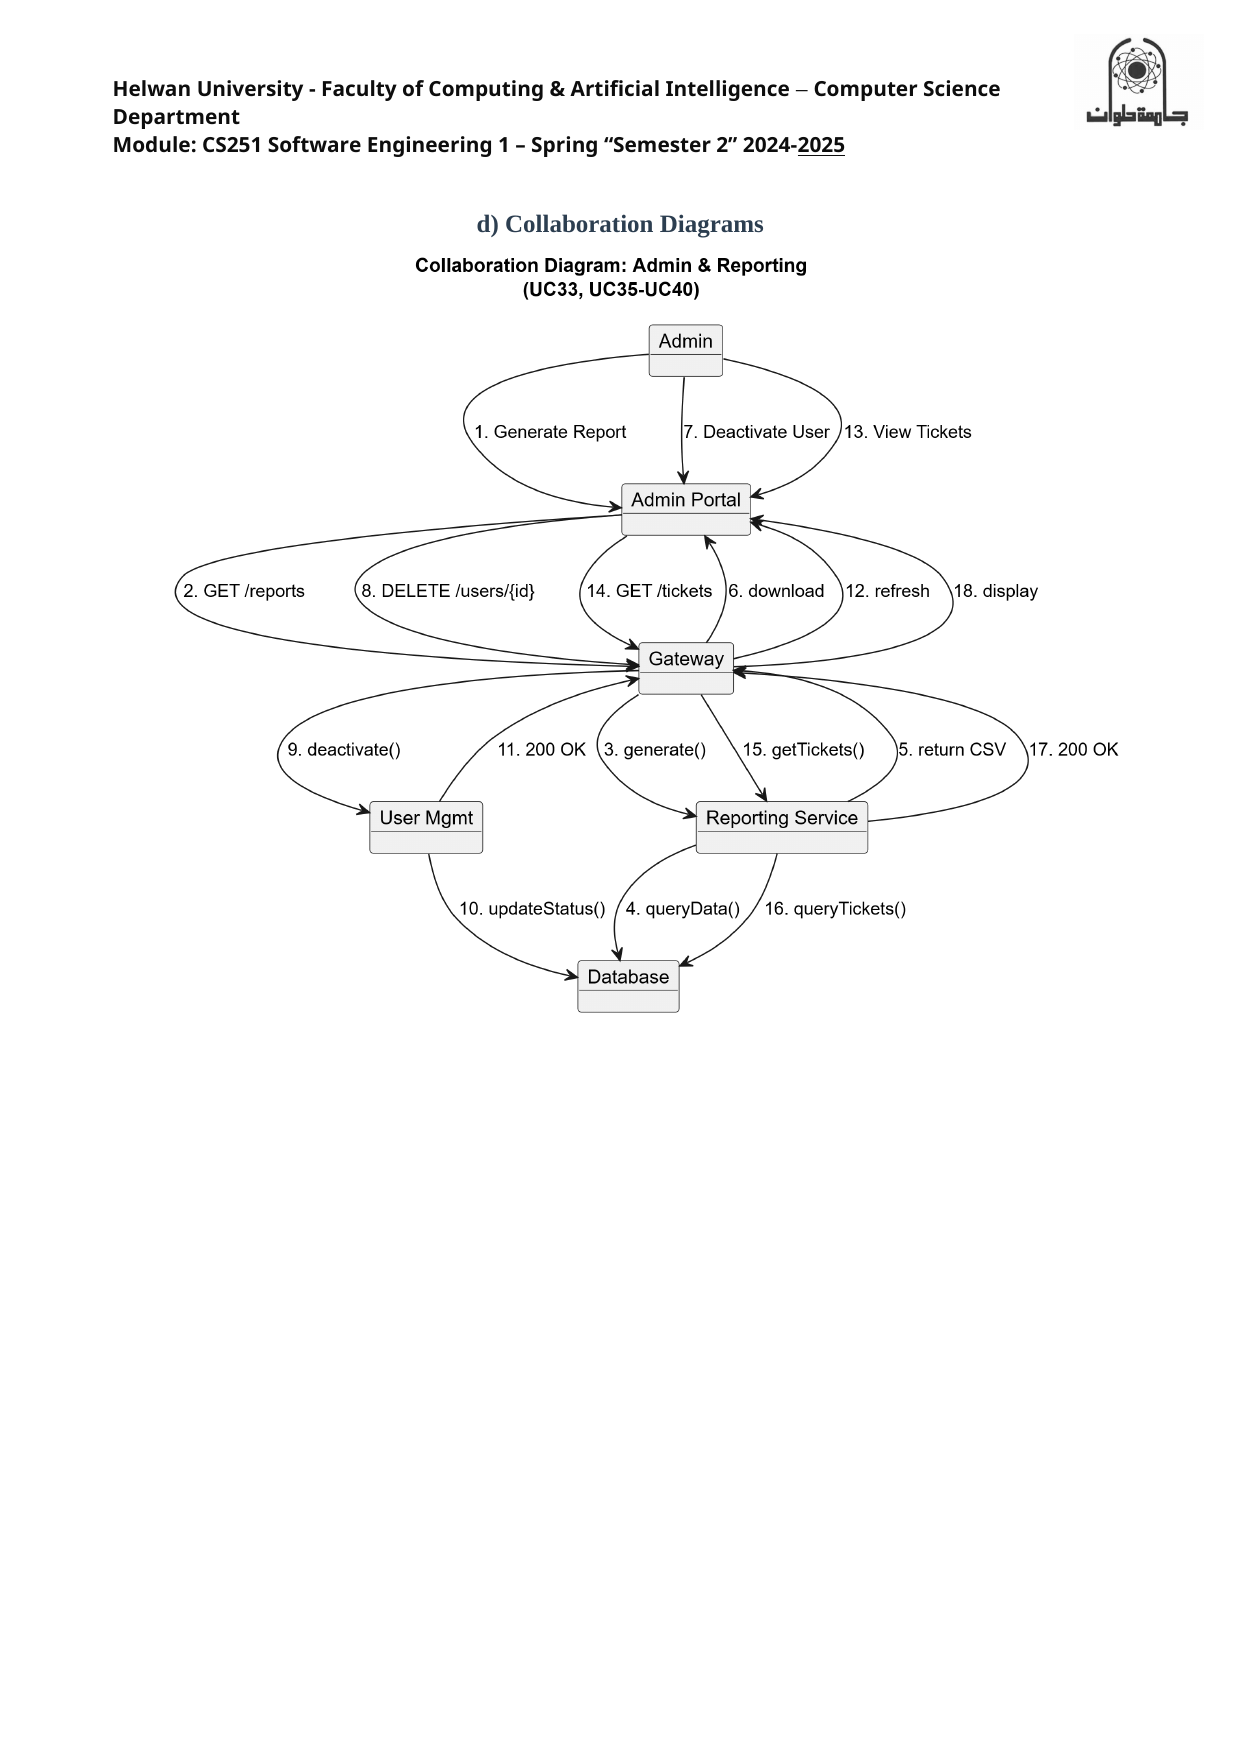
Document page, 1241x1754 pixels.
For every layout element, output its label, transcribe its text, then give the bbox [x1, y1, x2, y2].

subtitle d) Collaboration Diagrams [112, 209, 1128, 238]
picture [112, 238, 1128, 1019]
